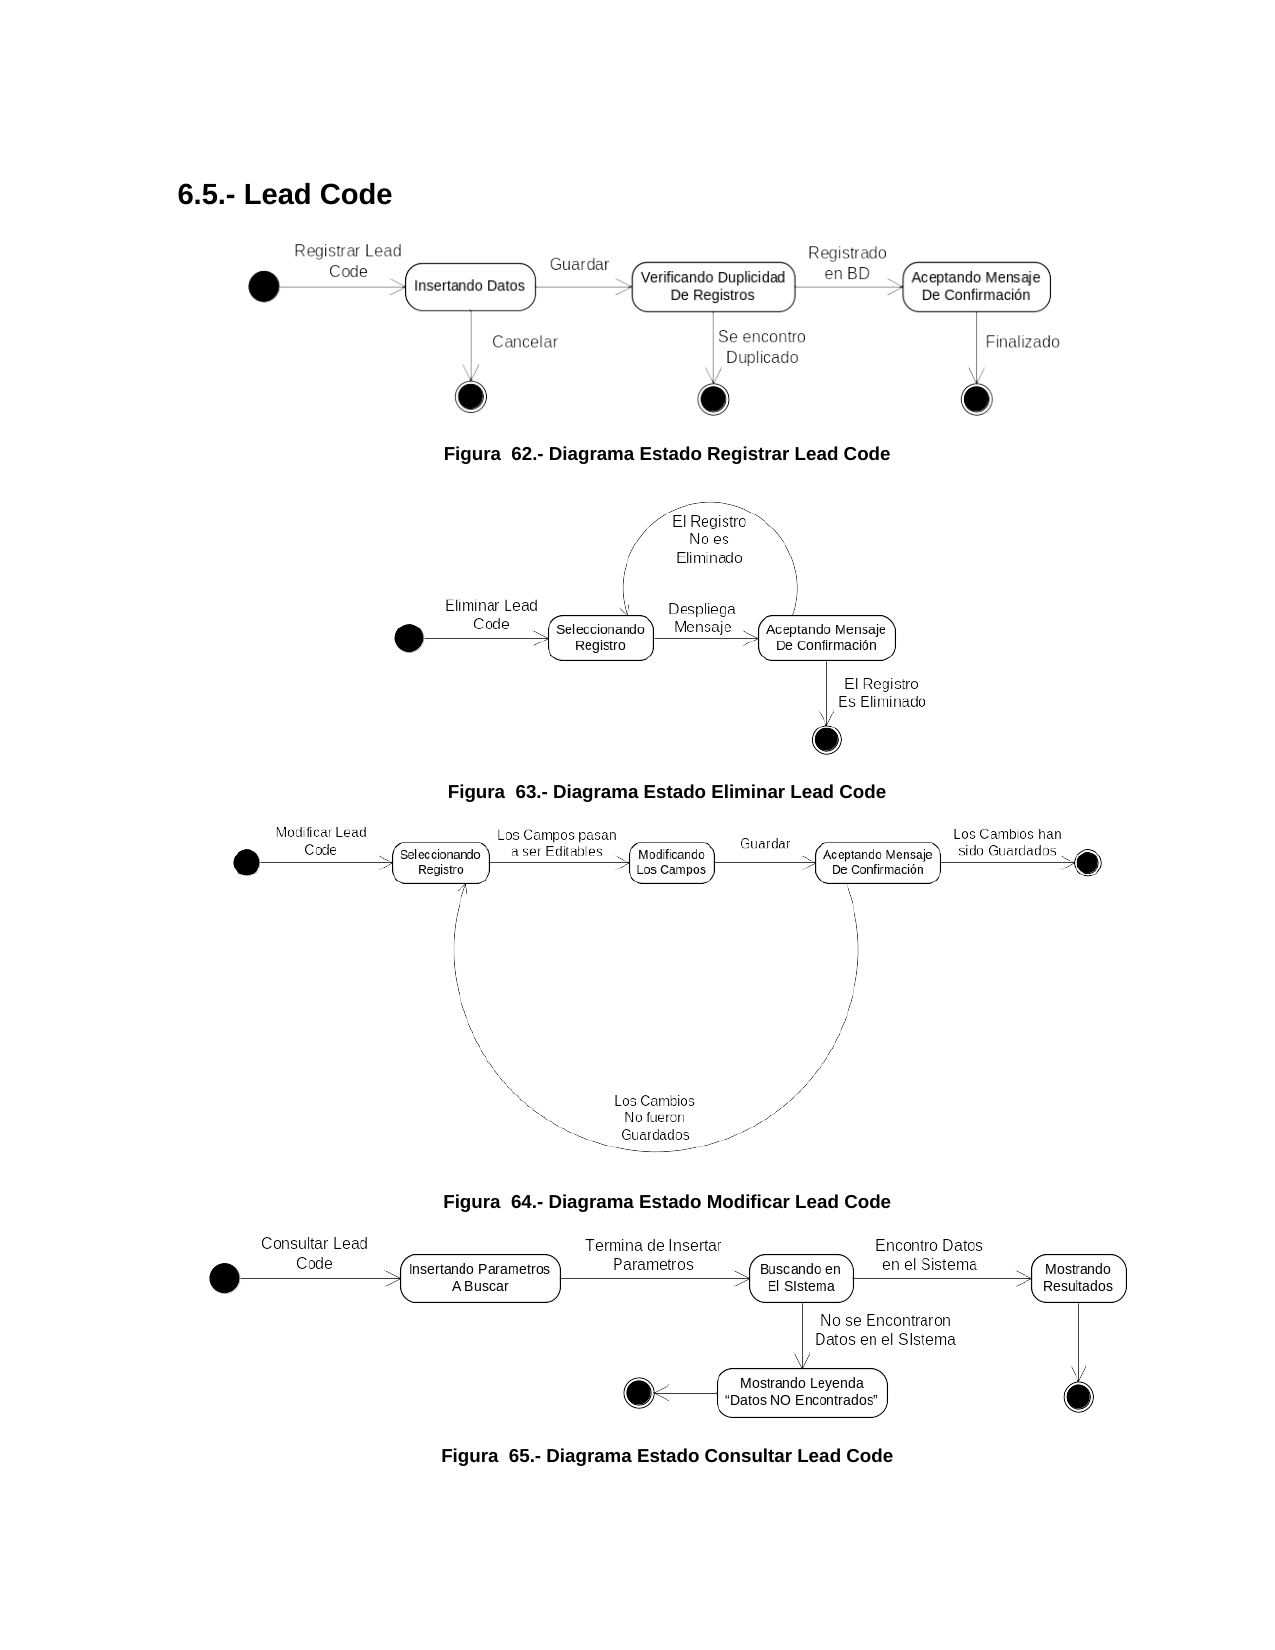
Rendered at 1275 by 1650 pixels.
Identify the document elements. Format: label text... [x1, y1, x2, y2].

subtitle 6.5.- Lead Code [177, 177, 1157, 211]
